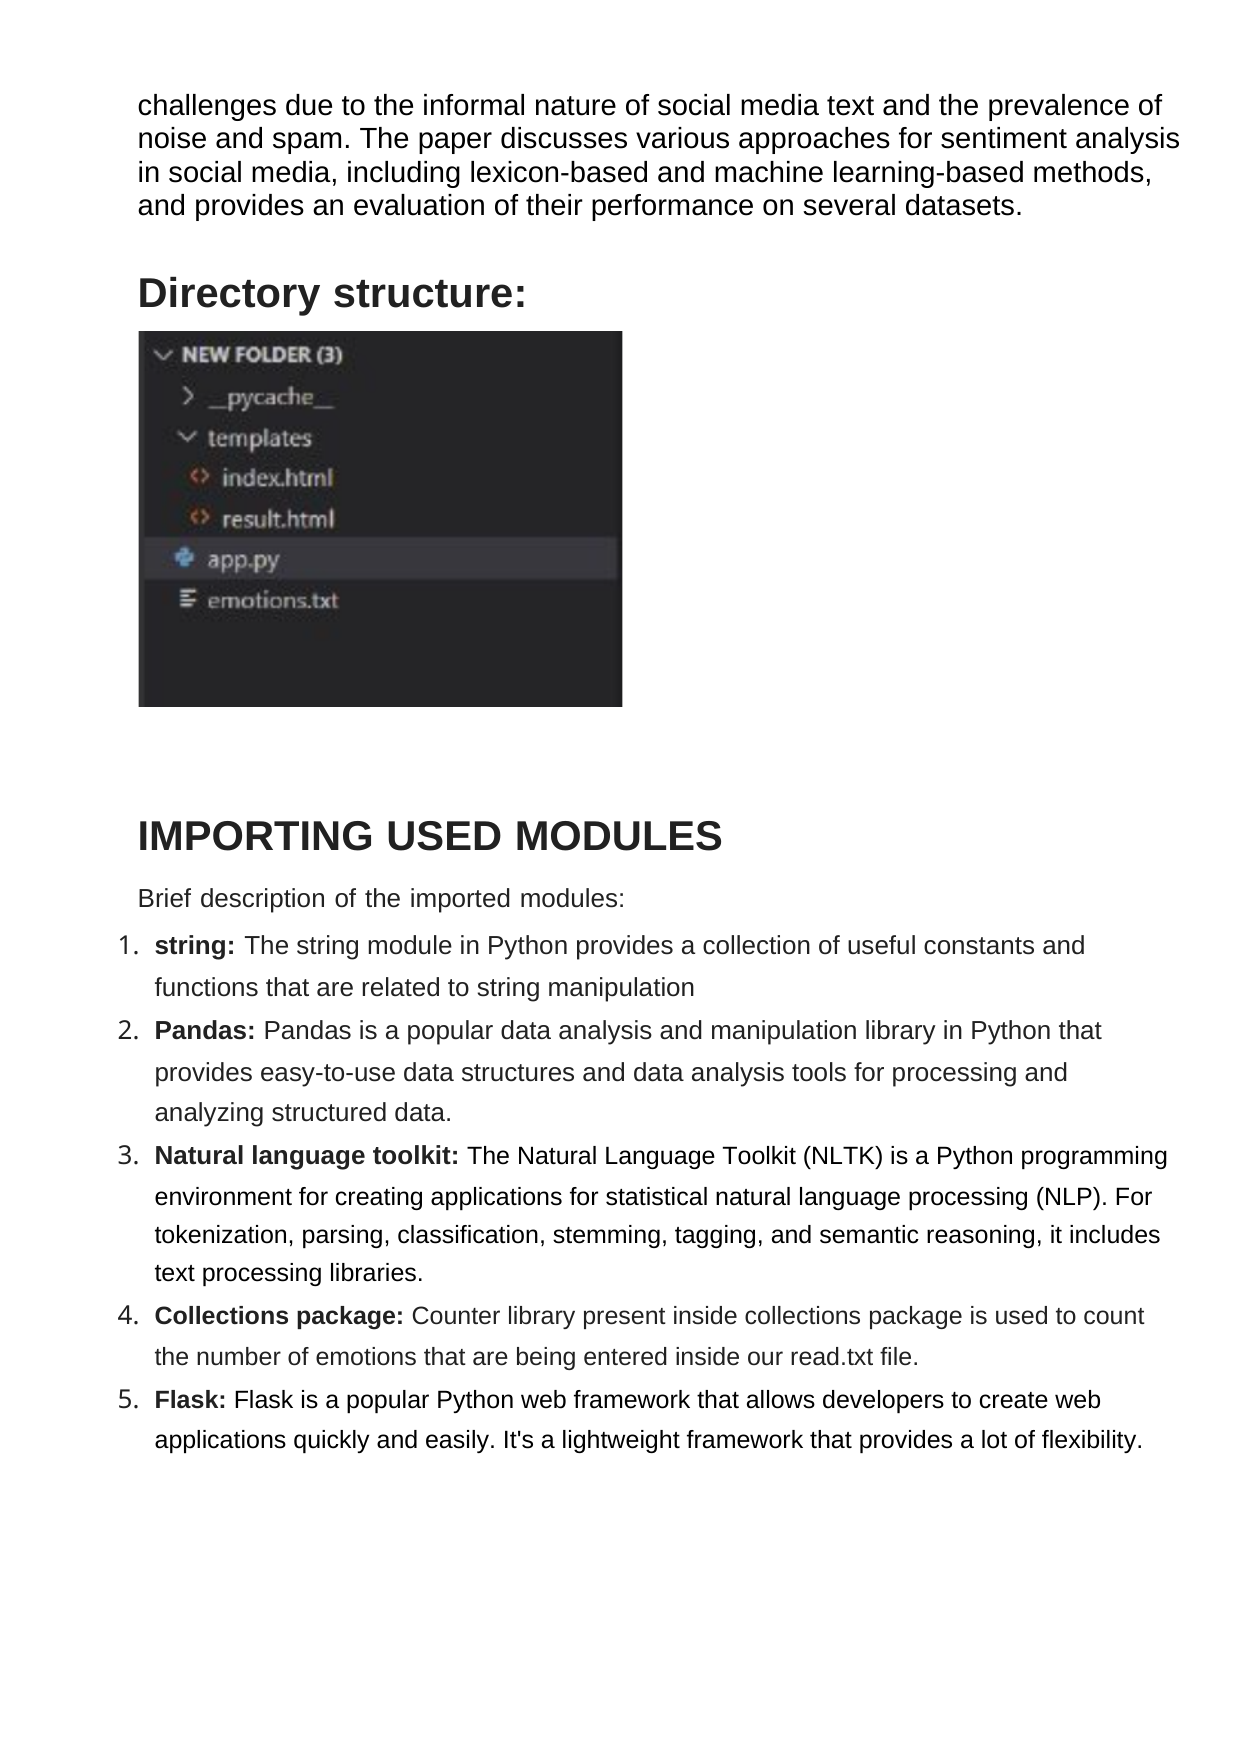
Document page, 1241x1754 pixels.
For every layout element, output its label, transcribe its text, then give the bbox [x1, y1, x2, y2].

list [100, 87, 1186, 222]
picture [138, 331, 623, 707]
list string: The string module in Python provides a collection of useful constants and functions that are related to string manipulation [117, 927, 1160, 1002]
text Directory structure: [62, 269, 1207, 317]
list Collections package: Counter library present inside collections package is used to count the number of emotions that are being entered inside our read.txt file. [117, 1297, 1186, 1371]
text IMPORTING USED MODULES [62, 811, 1207, 859]
text Brief description of the imported modules: [87, 883, 1207, 913]
list Natural language toolkit: The Natural Language Toolkit (NLTK) is a Python programming environment for creating applications for statistical natural language processing (NLP). For tokenization, parsing, classification, stemming, tagging, and semantic reasoning, it includes text processing libraries. [117, 1137, 1186, 1287]
list Flask: Flask is a popular Python web framework that allows developers to create web applications quickly and easily. It's a lightweight framework that provides a lot of flexibility. [117, 1380, 1186, 1454]
list Pandas: Pandas is a popular data analysis and manipulation library in Python that provides easy-to-use data structures and data analysis tools for processing and analyzing structured data. [117, 1012, 1186, 1127]
